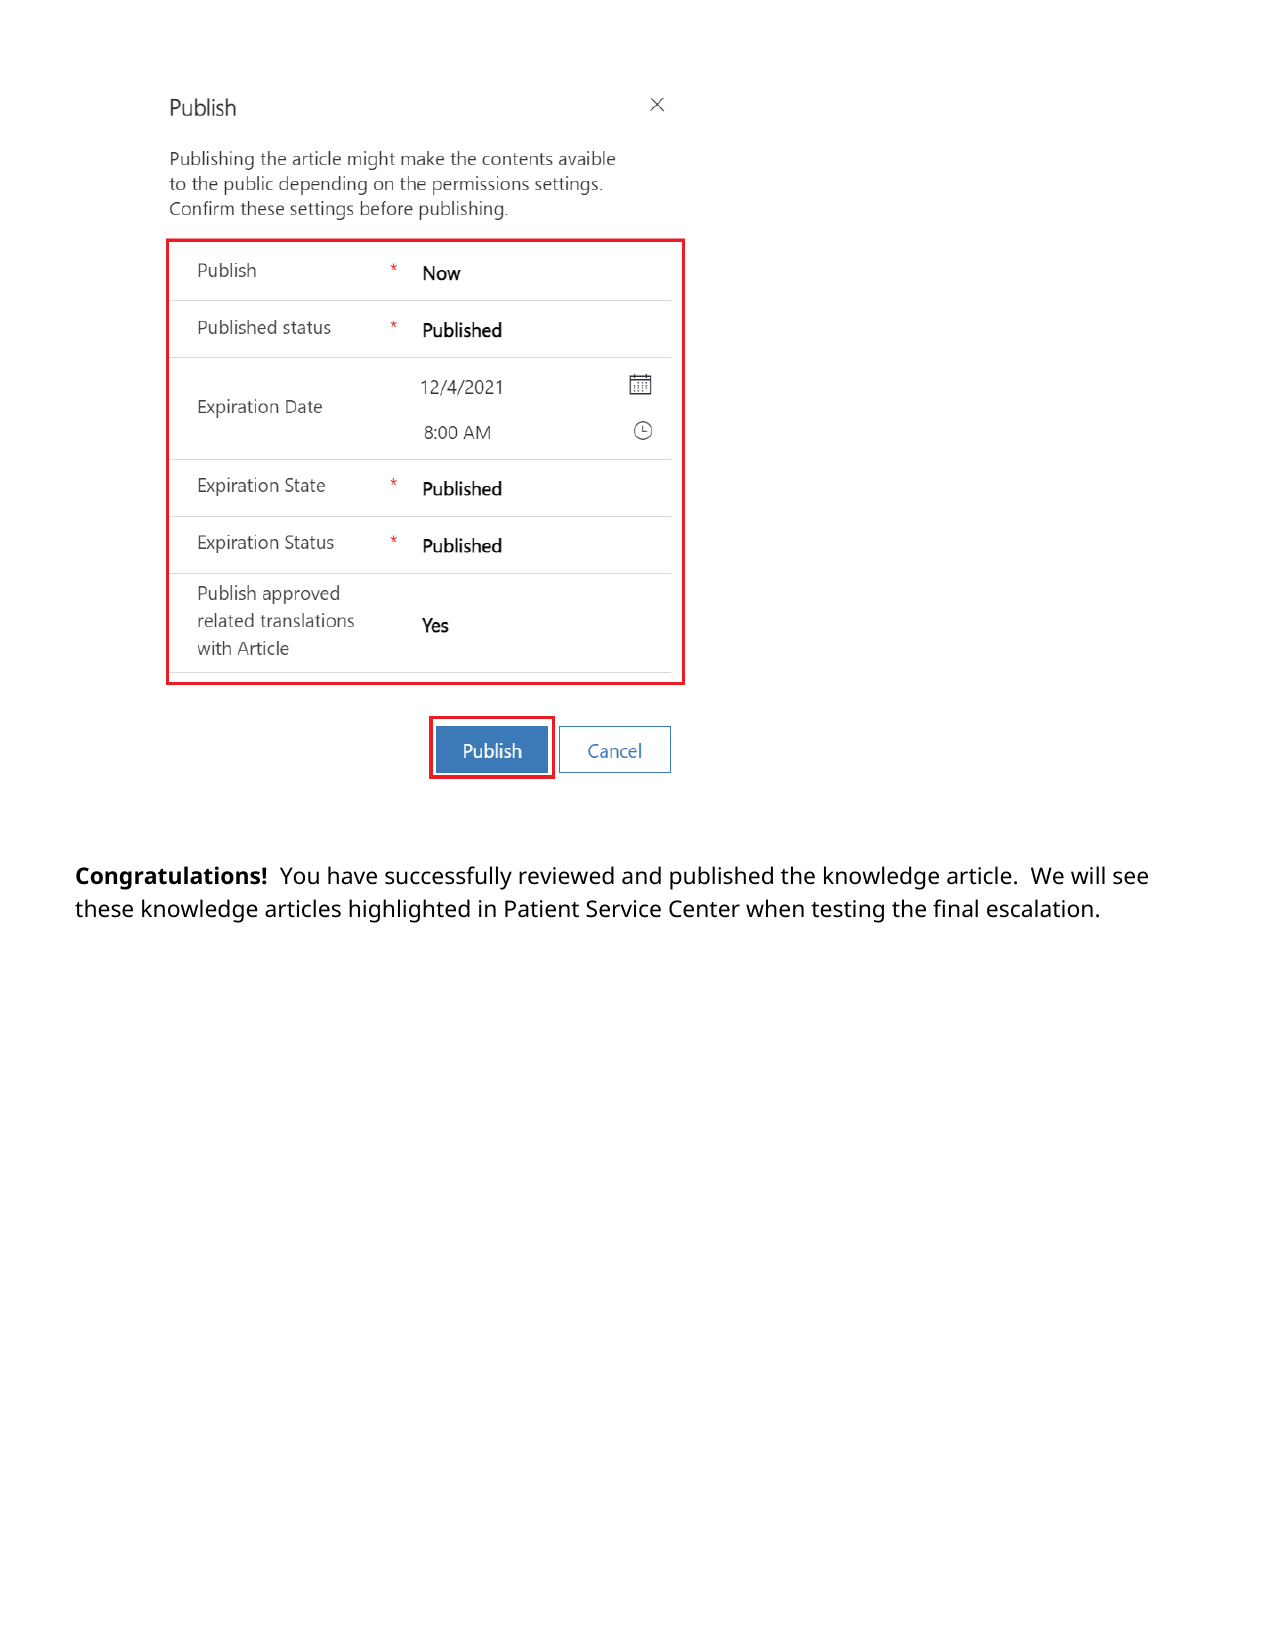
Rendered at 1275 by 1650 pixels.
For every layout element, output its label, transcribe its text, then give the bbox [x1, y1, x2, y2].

text Congratulations! You have successfully reviewed and published the knowledge article. We will see these knowledge articles highlighted in Patient Service Center when testing the final escalation. [75, 860, 1200, 925]
picture [150, 75, 692, 791]
